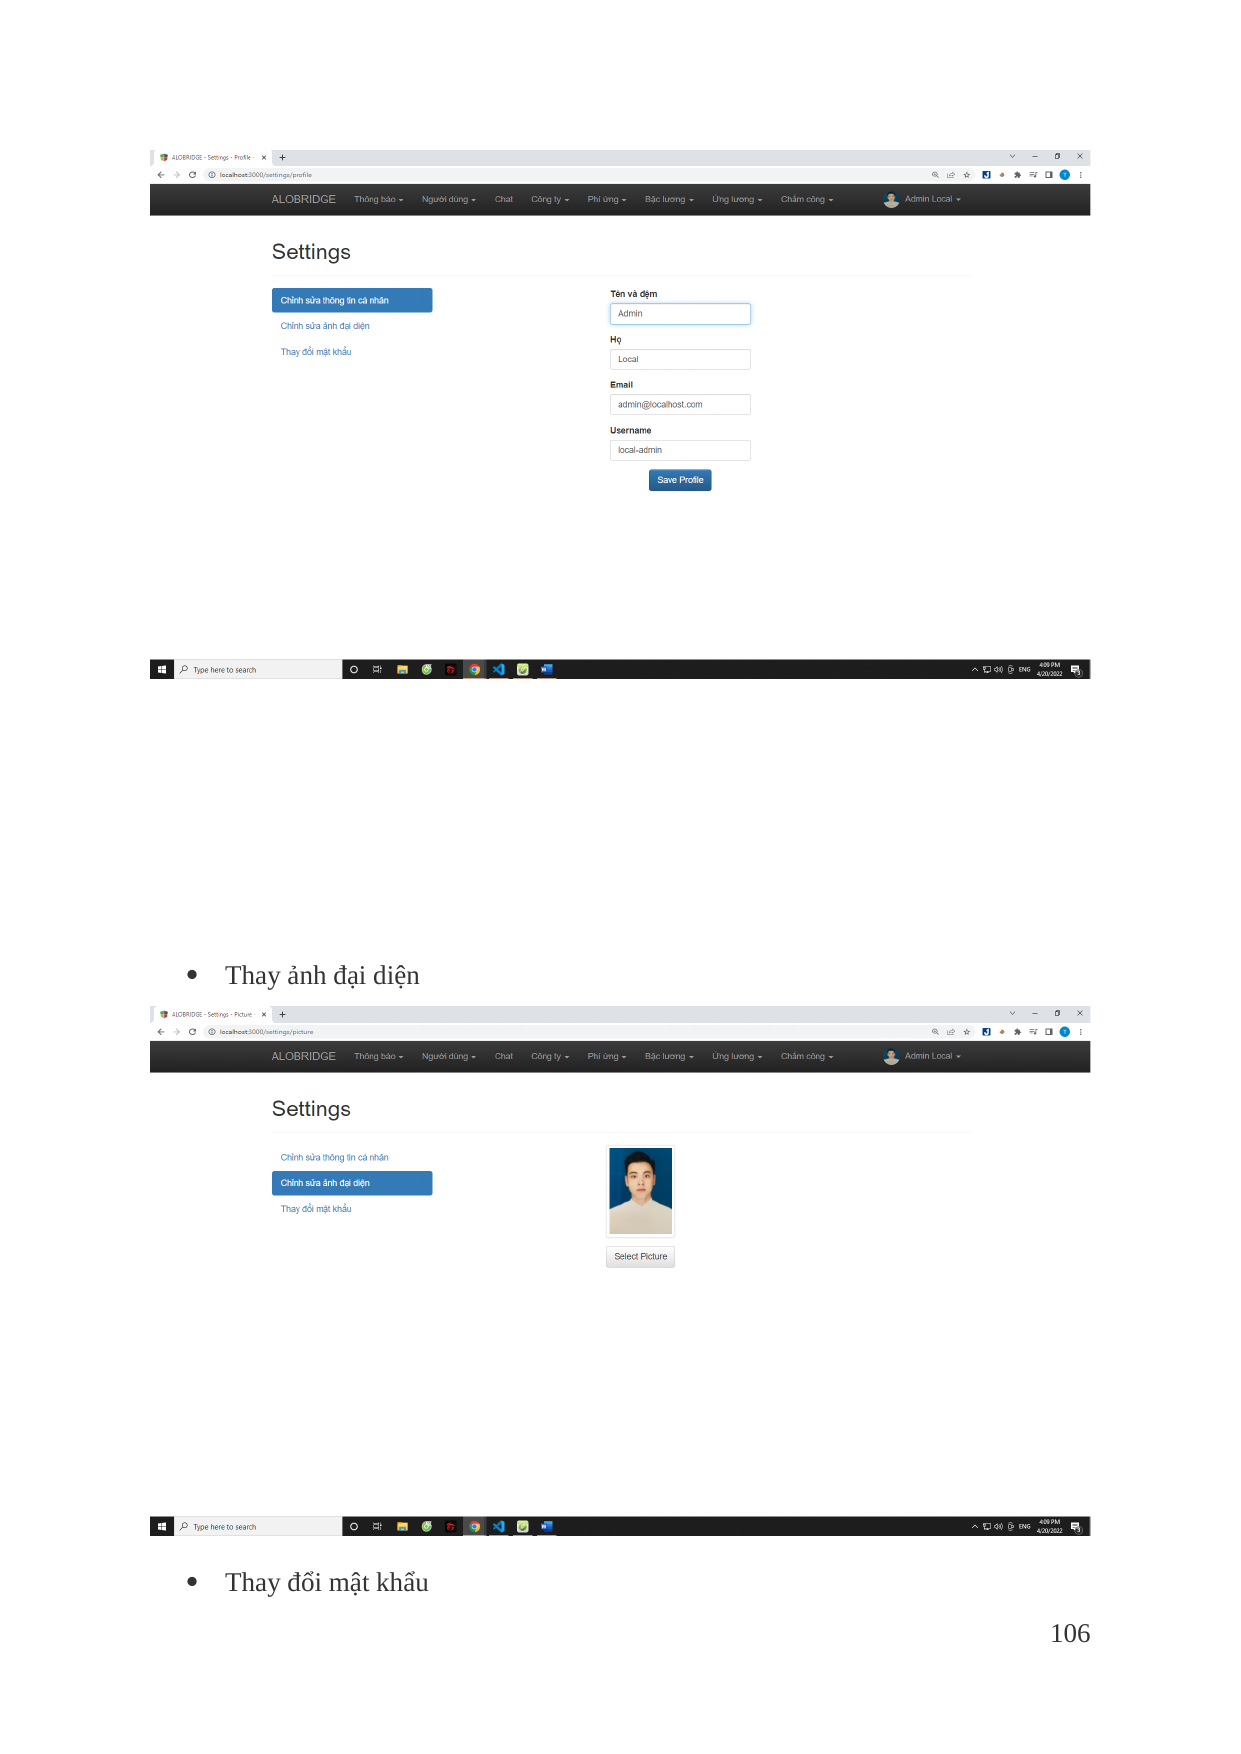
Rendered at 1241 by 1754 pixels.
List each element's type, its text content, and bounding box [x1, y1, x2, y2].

list Thay đổi mật khẩu [187, 1566, 1090, 1598]
list Thay ảnh đại diện [187, 959, 1090, 991]
picture [150, 1006, 1091, 1536]
picture [150, 150, 1091, 679]
